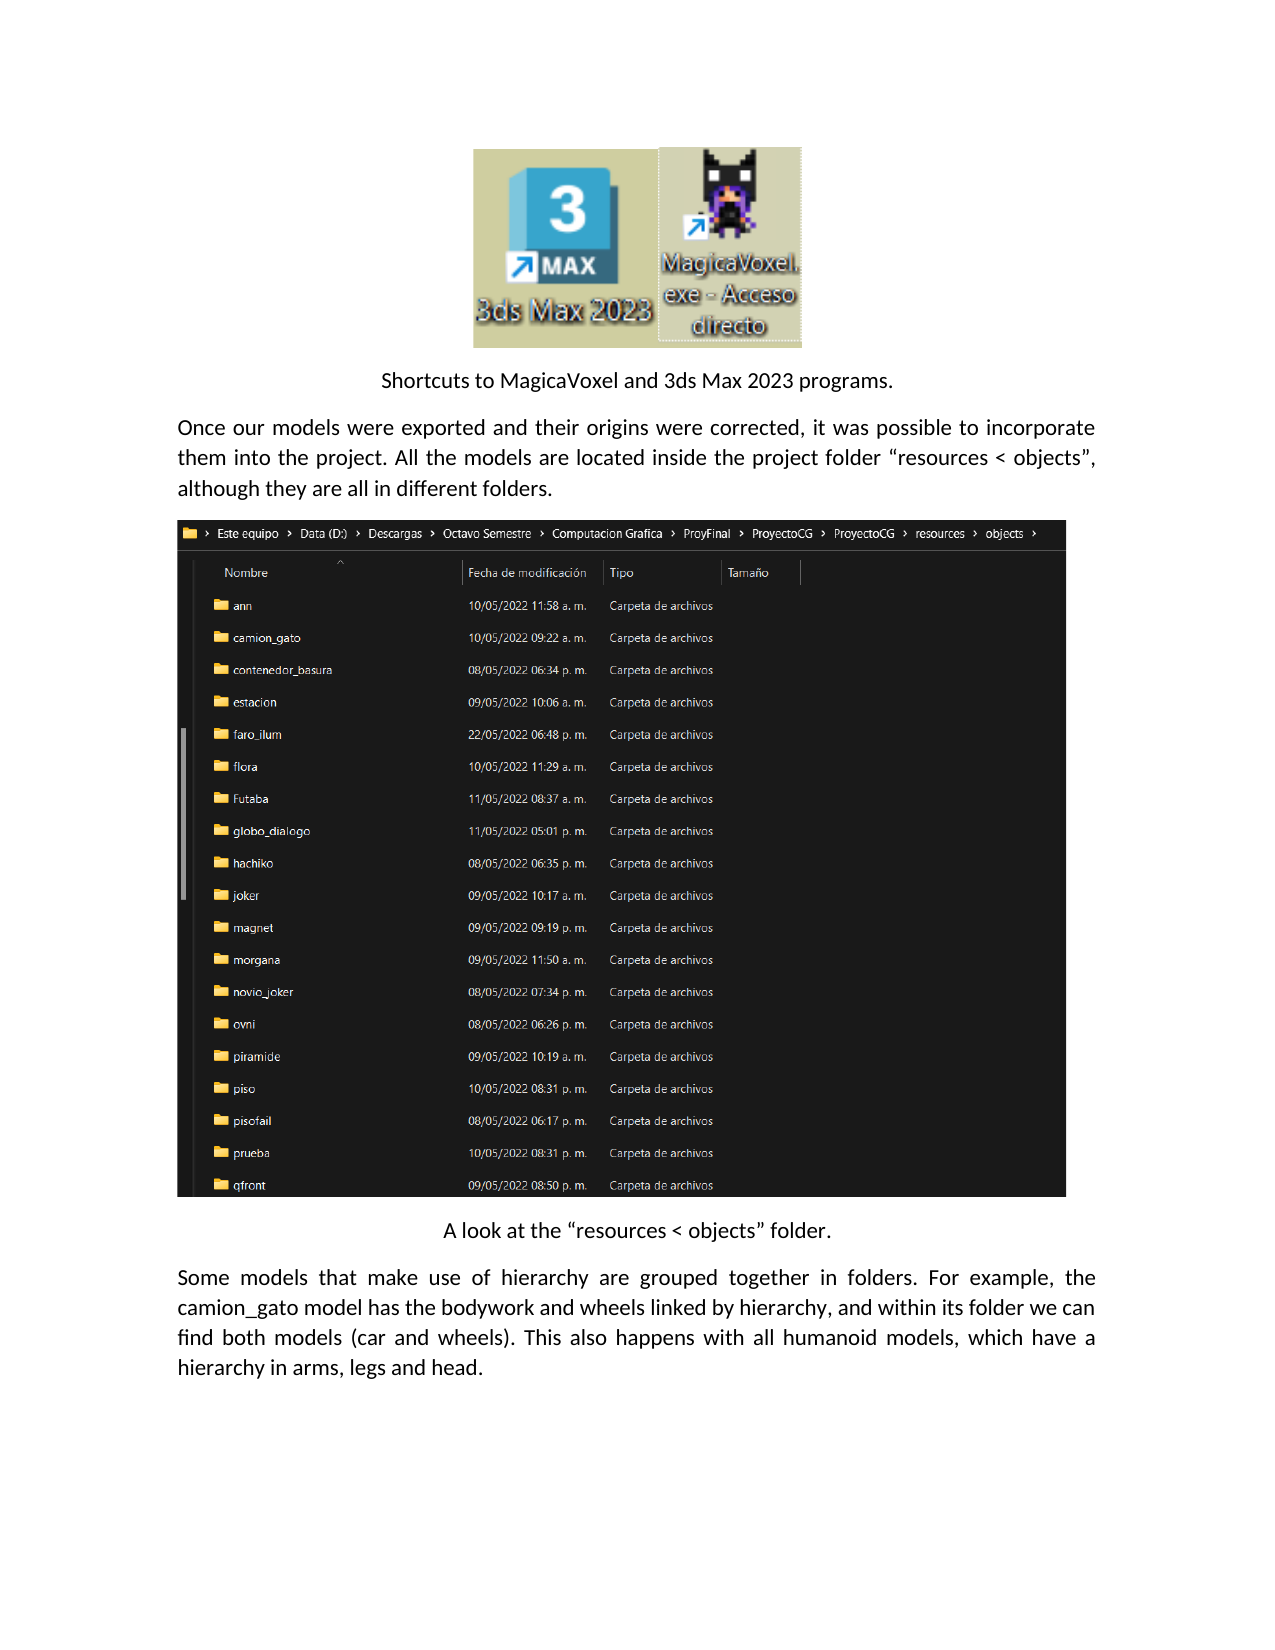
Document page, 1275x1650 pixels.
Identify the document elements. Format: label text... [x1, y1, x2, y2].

text A look at the “resources < objects” folder. [177, 1216, 1098, 1244]
picture [473, 147, 802, 348]
text Once our models were exported and their origins were corrected, it was possible to incorporate them into the project. All the models are located inside the project folder “resources < objects”, although they are all in different folders. [177, 413, 1098, 502]
text Shortcuts to MagicaVoxel and 3ds Max 2023 programs. [177, 366, 1098, 394]
picture [177, 520, 1067, 1197]
text Some models that make use of hierarchy are grouped together in folders. For example, the camion_gato model has the bodywork and wheels linked by hierarchy, and within its folder we can find both models (car and wheels). This also happens with all humanoid models, which have a hierarchy in arms, legs and head. [177, 1263, 1098, 1381]
